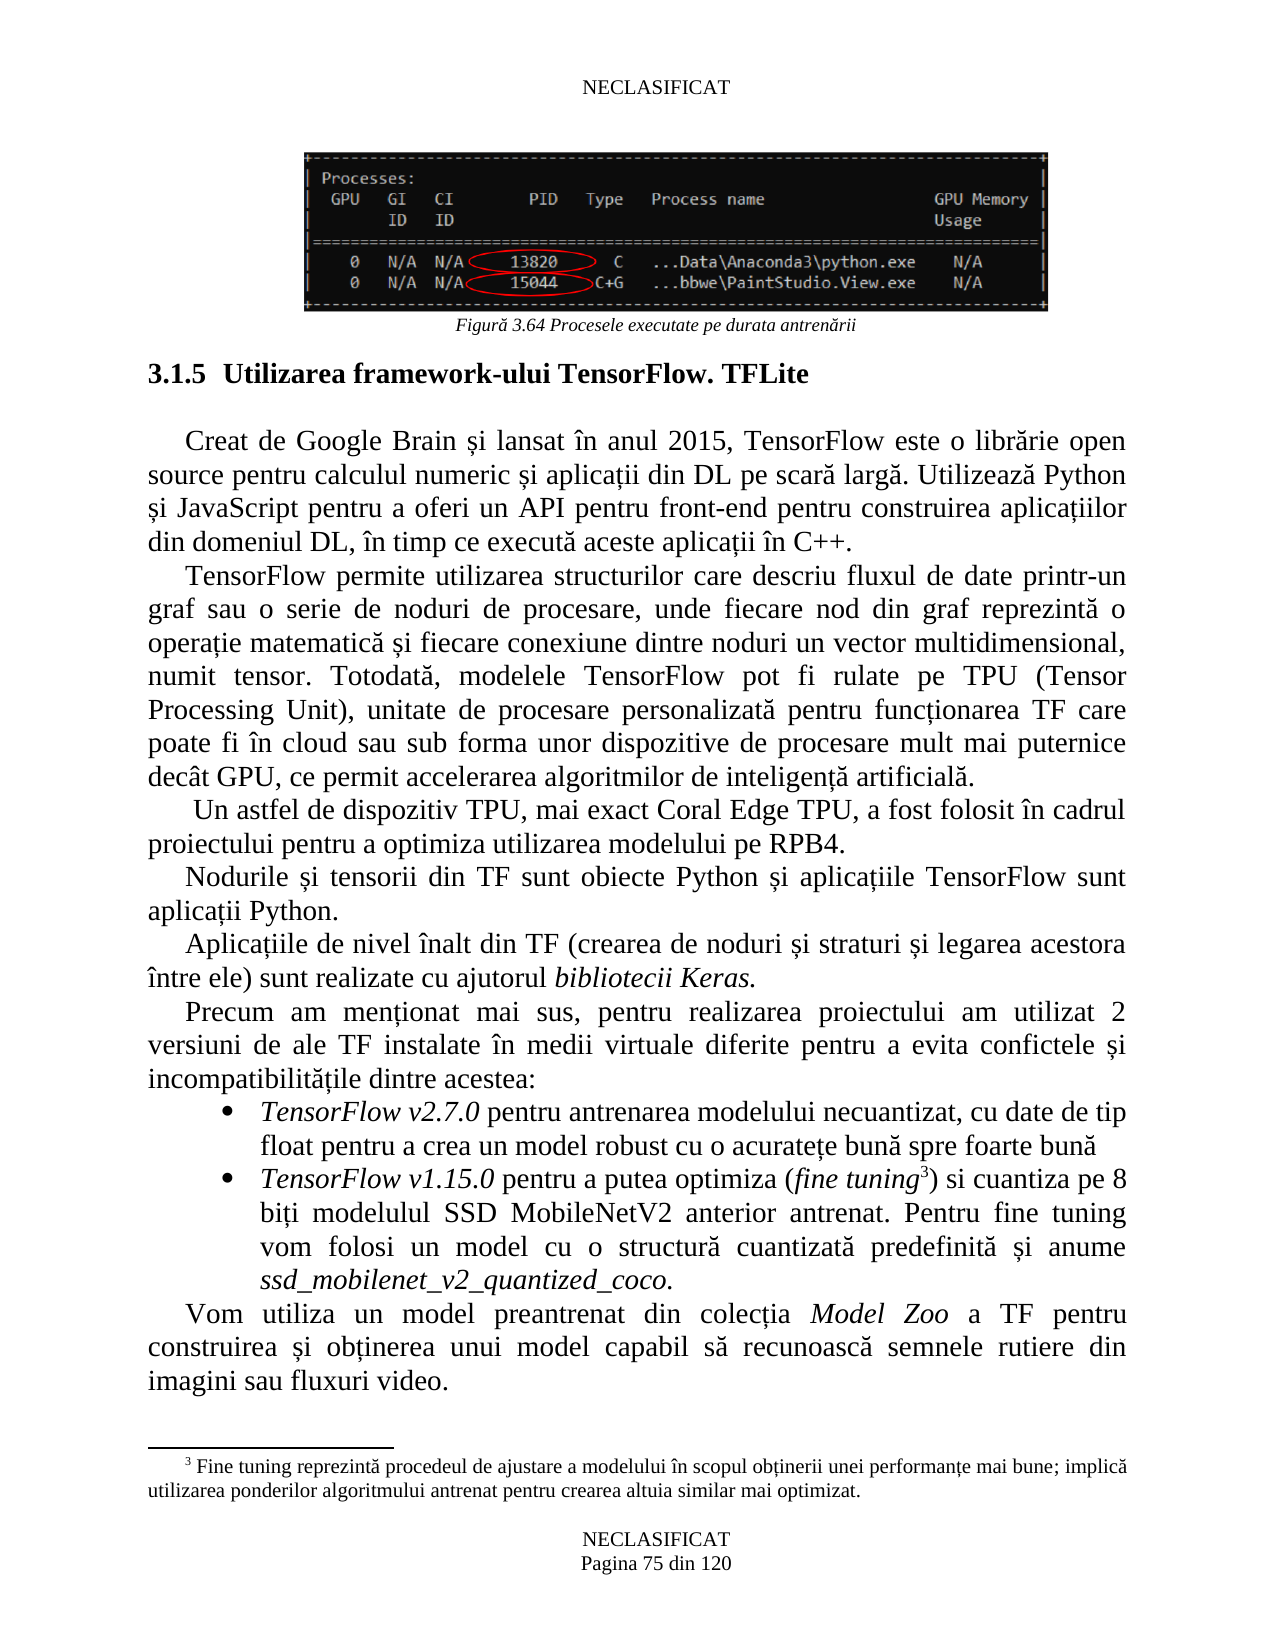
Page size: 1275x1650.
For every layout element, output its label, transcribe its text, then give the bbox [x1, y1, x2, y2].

text Precum am menționat mai sus, pentru realizarea proiectului am utilizat 2 versiuni de ale TF instalate în medii virtuale diferite pentru a evita confictele și incompatibilitățile dintre acestea: [148, 994, 1127, 1094]
subtitle Utilizarea framework-ului TensorFlow. TFLite [148, 356, 1127, 390]
text Un astfel de dispozitiv TPU, mai exact Coral Edge TPU, a fost folosit în cadrul proiectului pentru a optimiza utilizarea modelului pe RPB4. [148, 792, 1127, 859]
text Vom utiliza un model preantrenat din colecția Model Zoo a TF pentru construirea și obținerea unui model capabil să recunoască semnele rutiere din imagini sau fluxuri video. [148, 1296, 1127, 1396]
picture [299, 147, 1051, 314]
text Aplicațiile de nivel înalt din TF (crearea de noduri și straturi și legarea acestora între ele) sunt realizate cu ajutorul bibliotecii Keras. [148, 927, 1127, 994]
text TensorFlow permite utilizarea structurilor care descriu fluxul de date printr-un graf sau o serie de noduri de procesare, unde fiecare nod din graf reprezintă o operație matematică și fiecare conexiune dintre noduri un vector multidimensional, numit tensor. Totodată, modelele TensorFlow pot fi rulate pe TPU (Tensor Processing Unit), unitate de procesare personalizată pentru funcționarea TF care poate fi în cloud sau sub forma unor dispozitive de procesare mult mai puternice decât GPU, ce permit accelerarea algoritmilor de inteligență artificială. [148, 558, 1127, 792]
text Nodurile și tensorii din TF sunt obiecte Python și aplicațiile TensorFlow sunt aplicații Python. [148, 859, 1127, 927]
list TensorFlow v1.15.0 pentru a putea optimiza (fine tuning) si cuantiza pe 8 biți modelulul SSD MobileNetV2 anterior antrenat. Pentru fine tuning vom folosi un model cu o structură cuantizată predefinită și anume ssd_mobilenet_v2_quantized_coco. [222, 1162, 1127, 1296]
text Creat de Google Brain și lansat în anul 2015, TensorFlow este o librărie open source pentru calculul numeric și aplicații din DL pe scară largă. Utilizează Python și JavaScript pentru a oferi un API pentru front-end pentru construirea aplicațiilor din domeniul DL, în timp ce execută aceste aplicații în C++. [148, 423, 1127, 558]
list TensorFlow v2.7.0 pentru antrenarea modelului necuantizat, cu date de tip float pentru a crea un model robust cu o acuratețe bună spre foarte bună [222, 1094, 1127, 1162]
